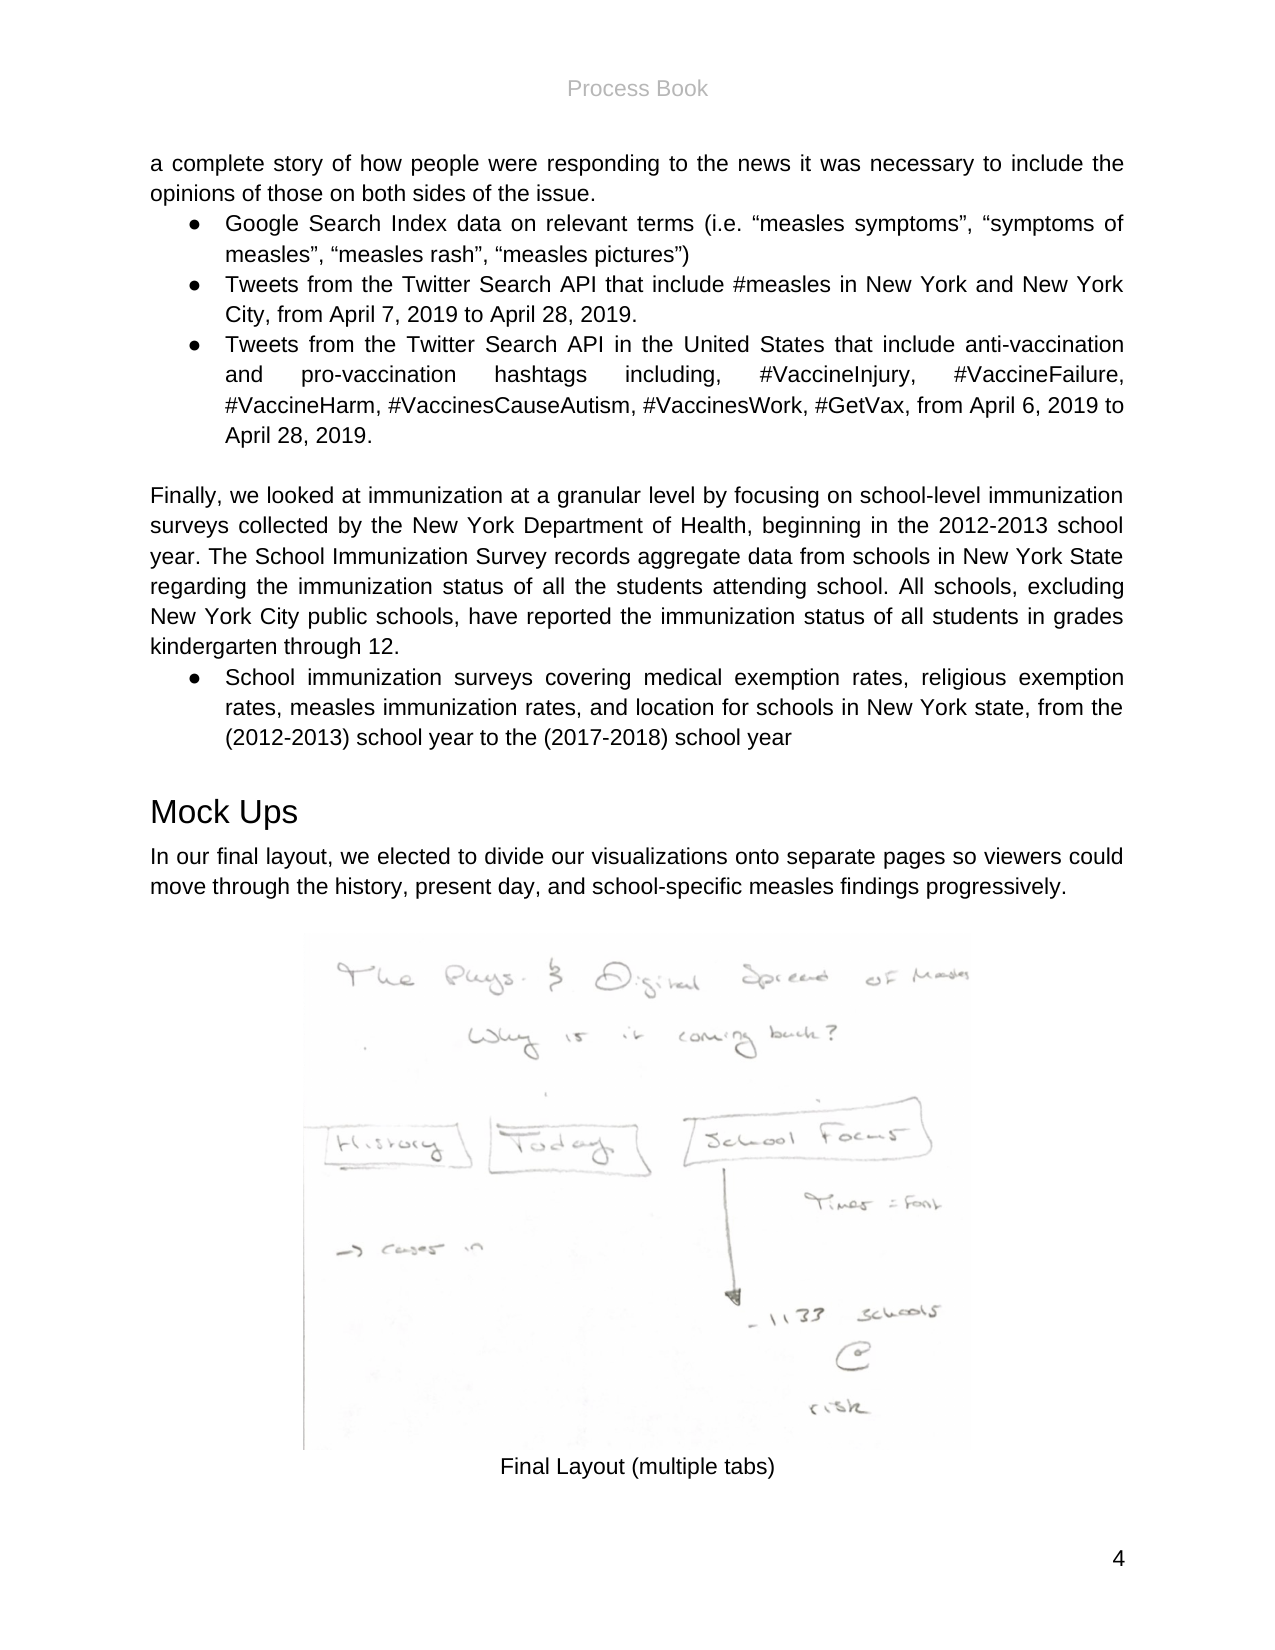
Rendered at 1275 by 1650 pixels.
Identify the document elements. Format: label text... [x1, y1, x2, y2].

text Finally, we looked at immunization at a granular level by focusing on school-level immunization surveys collected by the New York Department of Health, beginning in the 2012-2013 school year. The School Immunization Survey records aggregate data from schools in New York State regarding the immunization status of all the students attending school. All schools, excluding New York City public schools, have reported the immunization status of all students in grades kindergarten through 12. [150, 482, 1125, 660]
text In our final layout, we elected to divide our visualizations onto separate pages so viewers could move through the history, present day, and school-specific measles findings progressively. [150, 843, 1125, 899]
text Final Layout (multiple tabs) [150, 1453, 1125, 1479]
picture [303, 933, 972, 1450]
subtitle Mock Ups [150, 792, 1125, 830]
list Tweets from the Twitter Search API in the United States that include anti-vaccination and pro-vaccination hashtags including, #VaccineInjury, #VaccineFailure, #VaccineHarm, #VaccinesCauseAutism, #VaccinesWork, #GetVax, from April 6, 2019 to April 28, 2019. [187, 331, 1125, 448]
list Google Search Index data on relevant terms (i.e. “measles symptoms”, “symptoms of measles”, “measles rash”, “measles pictures”) [187, 210, 1125, 267]
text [150, 150, 1125, 207]
list School immunization surveys covering medical exemption rates, religious exemption rates, measles immunization rates, and location for schools in New York state, from the (2012-2013) school year to the (2017-2018) school year [187, 663, 1125, 750]
list Tweets from the Twitter Search API that include #measles in New York and New York City, from April 7, 2019 to April 28, 2019. [187, 271, 1125, 327]
